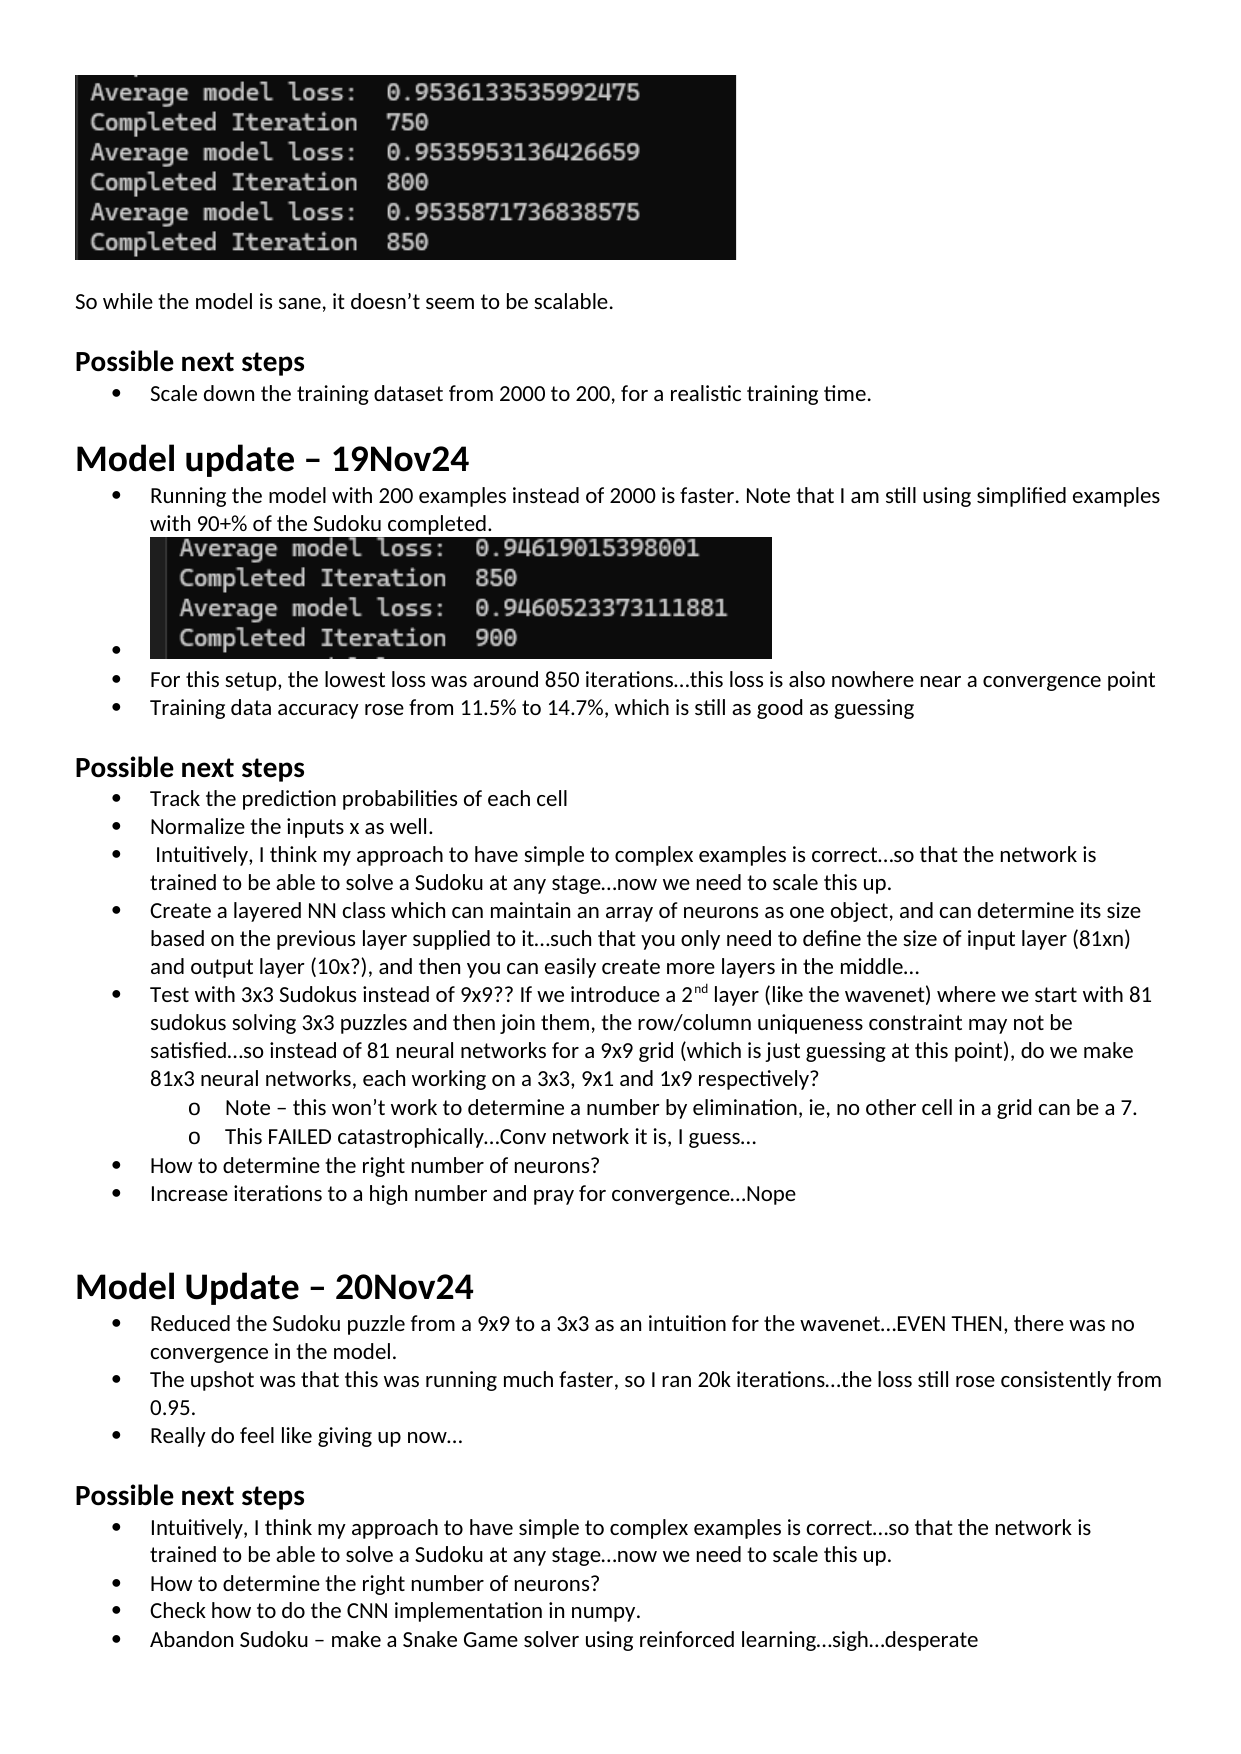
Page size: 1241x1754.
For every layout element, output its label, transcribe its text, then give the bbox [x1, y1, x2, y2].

list Running the model with 200 examples instead of 2000 is faster. Note that I am still using simplified examples with 90+% of the Sudoku completed. [112, 481, 1165, 537]
list Really do feel like giving up now… [112, 1421, 1165, 1449]
list Training data accuracy rose from 11.5% to 14.7%, which is still as good as guessing [112, 693, 1165, 721]
picture [150, 537, 772, 659]
list Normalize the inputs x as well. [112, 812, 1165, 840]
list How to determine the right number of neurons? [112, 1569, 1165, 1597]
list This FAILED catastrophically…Conv network it is, I guess… [187, 1122, 1165, 1151]
list Intuitively, I think my approach to have simple to complex examples is correct…so that the network is trained to be able to solve a Sudoku at any stage…now we need to scale this up. [112, 840, 1165, 896]
list How to determine the right number of neurons? [112, 1151, 1165, 1179]
list Scale down the training dataset from 2000 to 200, for a realistic training time. [112, 379, 1165, 407]
list Increase iterations to a high number and pray for convergence…Nope [112, 1179, 1165, 1207]
picture [75, 75, 737, 260]
list Abandon Sudoku – make a Snake Game solver using reinforced learning…sigh…desperate [112, 1625, 1165, 1653]
list Create a layered NN class which can maintain an array of neurons as one object, and can determine its size based on the previous layer supplied to it…such that you only need to define the size of input layer (81xn) and output layer (10x?), and then you can easily create more layers in the middle… [112, 896, 1165, 981]
subtitle Possible next steps [75, 749, 1165, 784]
text So while the model is sane, it doesn’t seem to be scalable. [75, 287, 1165, 316]
list Intuitively, I think my approach to have simple to complex examples is correct…so that the network is trained to be able to solve a Sudoku at any stage…now we need to scale this up. [112, 1513, 1165, 1569]
list The upshot was that this was running much faster, so I ran 20k iterations…the loss still rose consistently from 0.95. [112, 1365, 1165, 1421]
list Check how to do the CNN implementation in numpy. [112, 1597, 1165, 1625]
subtitle Possible next steps [75, 1477, 1165, 1513]
list Track the prediction probabilities of each cell [112, 784, 1165, 812]
list Reduced the Sudoku puzzle from a 9x9 to a 3x3 as an intuition for the wavenet…EVEN THEN, there was no convergence in the model. [112, 1309, 1165, 1365]
list Test with 3x3 Sudokus instead of 9x9?? If we introduce a 2nd layer (like the wavenet) where we start with 81 sudokus solving 3x3 puzzles and then join them, the row/column uniqueness constraint may not be satisfied…so instead of 81 neural networks for a 9x9 grid (which is just guessing at this point), do we make 81x3 neural networks, each working on a 3x3, 9x1 and 1x9 respectively? [112, 981, 1165, 1093]
subtitle Model Update – 20Nov24 [75, 1263, 1165, 1309]
subtitle Possible next steps [75, 343, 1165, 379]
subtitle Model update – 19Nov24 [75, 435, 1165, 481]
list Note – this won’t work to determine a number by elimination, ie, no other cell in a grid can be a 7. [187, 1093, 1165, 1122]
list For this setup, the lowest loss was around 850 iterations…this loss is also nowhere near a convergence point [112, 665, 1165, 693]
